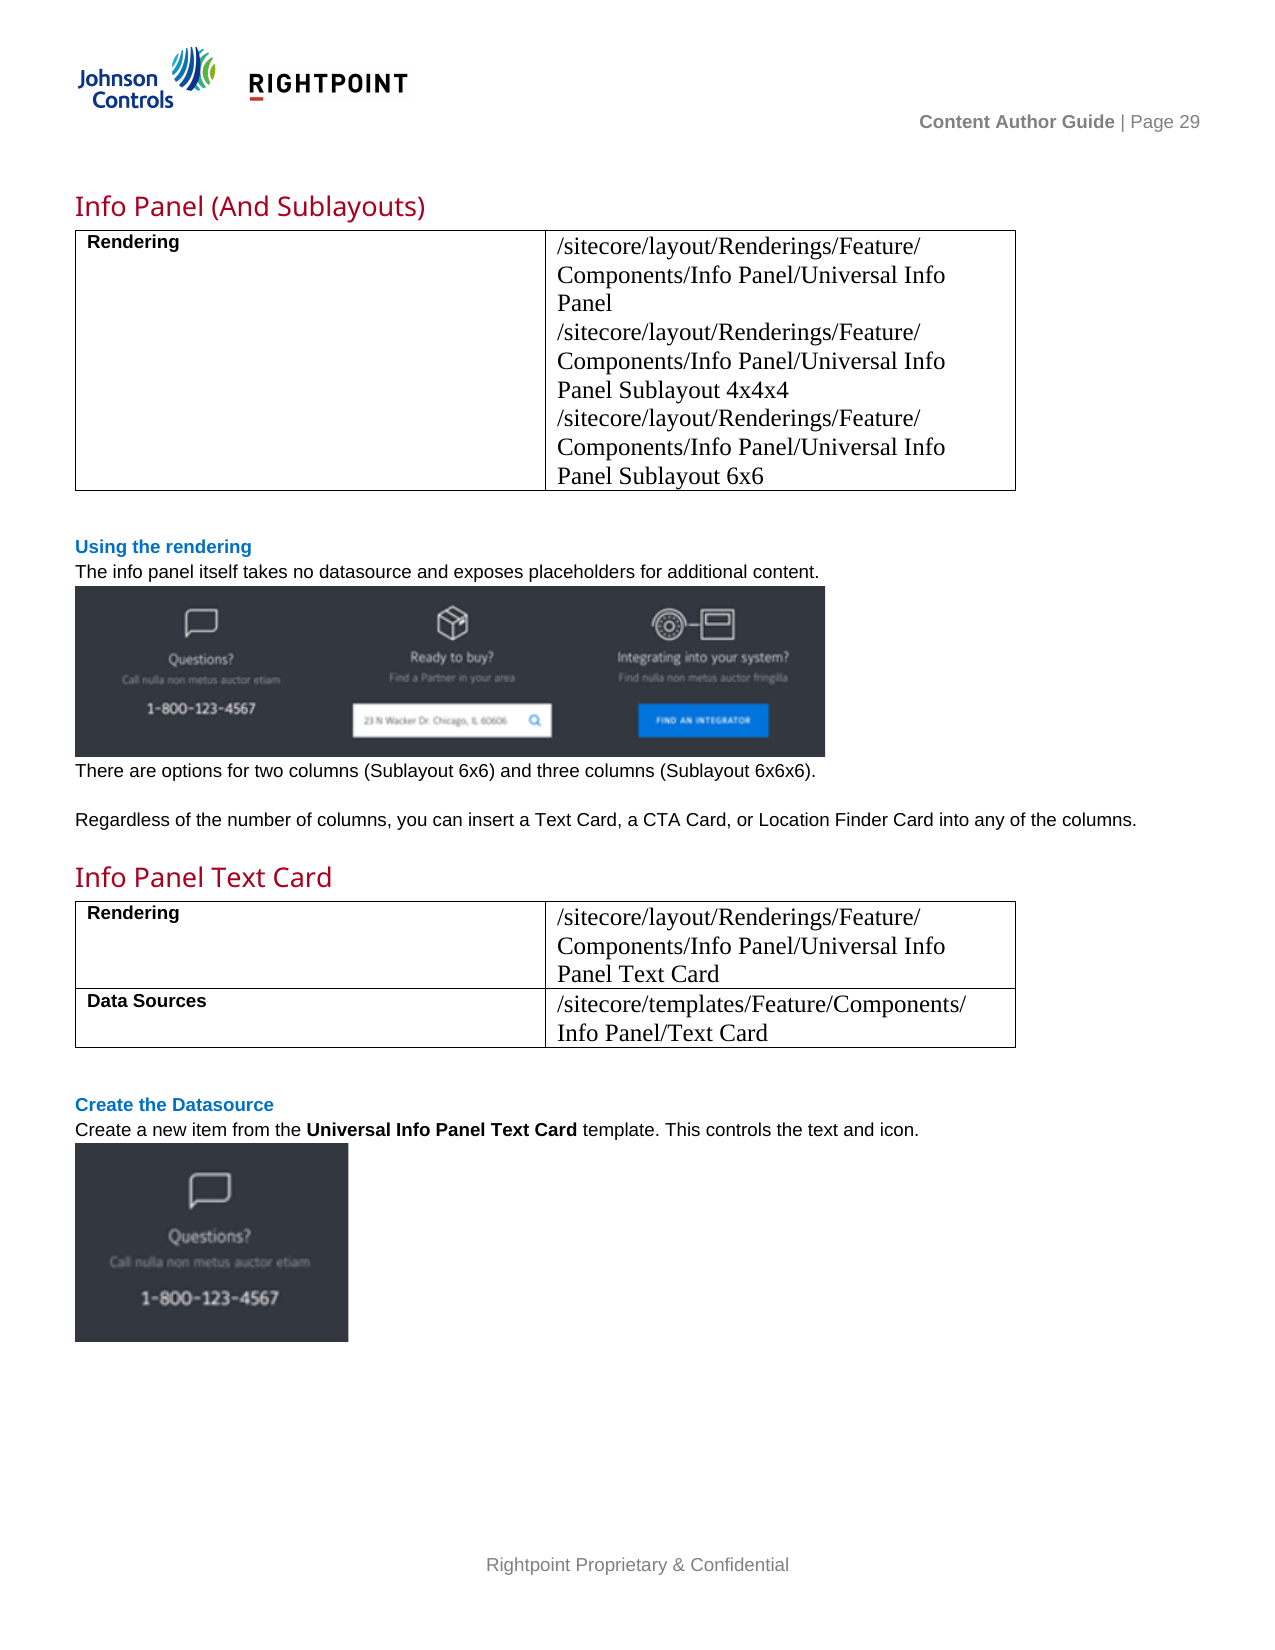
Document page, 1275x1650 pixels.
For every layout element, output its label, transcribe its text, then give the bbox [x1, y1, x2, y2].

text The info panel itself takes no datasource and exposes placeholders for additional content. [75, 561, 1200, 583]
text There are options for two columns (Sublayout 6x6) and three columns (Sublayout 6x6x6). [75, 759, 1200, 781]
table_header Rendering [76, 231, 545, 490]
table_header /sitecore/layout/Renderings/Feature/Components/Info Panel/Universal Info Panel /sitecore/layout/Renderings/Feature/Components/Info Panel/Universal Info Panel Sublayout 4x4x4 /sitecore/layout/Renderings/Feature/Components/Info Panel/Universal Info Panel Sublayout 6x6 [546, 231, 1015, 490]
text Regardless of the number of columns, you can insert a Text Card, a CTA Card, or Location Finder Card into any of the columns. [75, 809, 1200, 831]
picture [243, 63, 413, 102]
picture [75, 1143, 349, 1342]
text Info Panel Text Card [75, 859, 1200, 896]
picture [75, 44, 218, 111]
table_cell /sitecore/templates/Feature/Components/Info Panel/Text Card [546, 989, 1015, 1047]
text Create a new item from the Universal Info Panel Text Card template. This controls the text and icon. [75, 1118, 1200, 1140]
subtitle Using the rendering [75, 536, 1200, 558]
picture [75, 586, 826, 757]
table_header Rendering [76, 902, 545, 988]
table_header /sitecore/layout/Renderings/Feature/Components/Info Panel/Universal Info Panel Text Card [546, 902, 1015, 988]
text Info Panel (And Sublayouts) [75, 187, 1200, 224]
table_cell Data Sources [76, 989, 545, 1047]
subtitle Create the Datasource [75, 1093, 1200, 1115]
